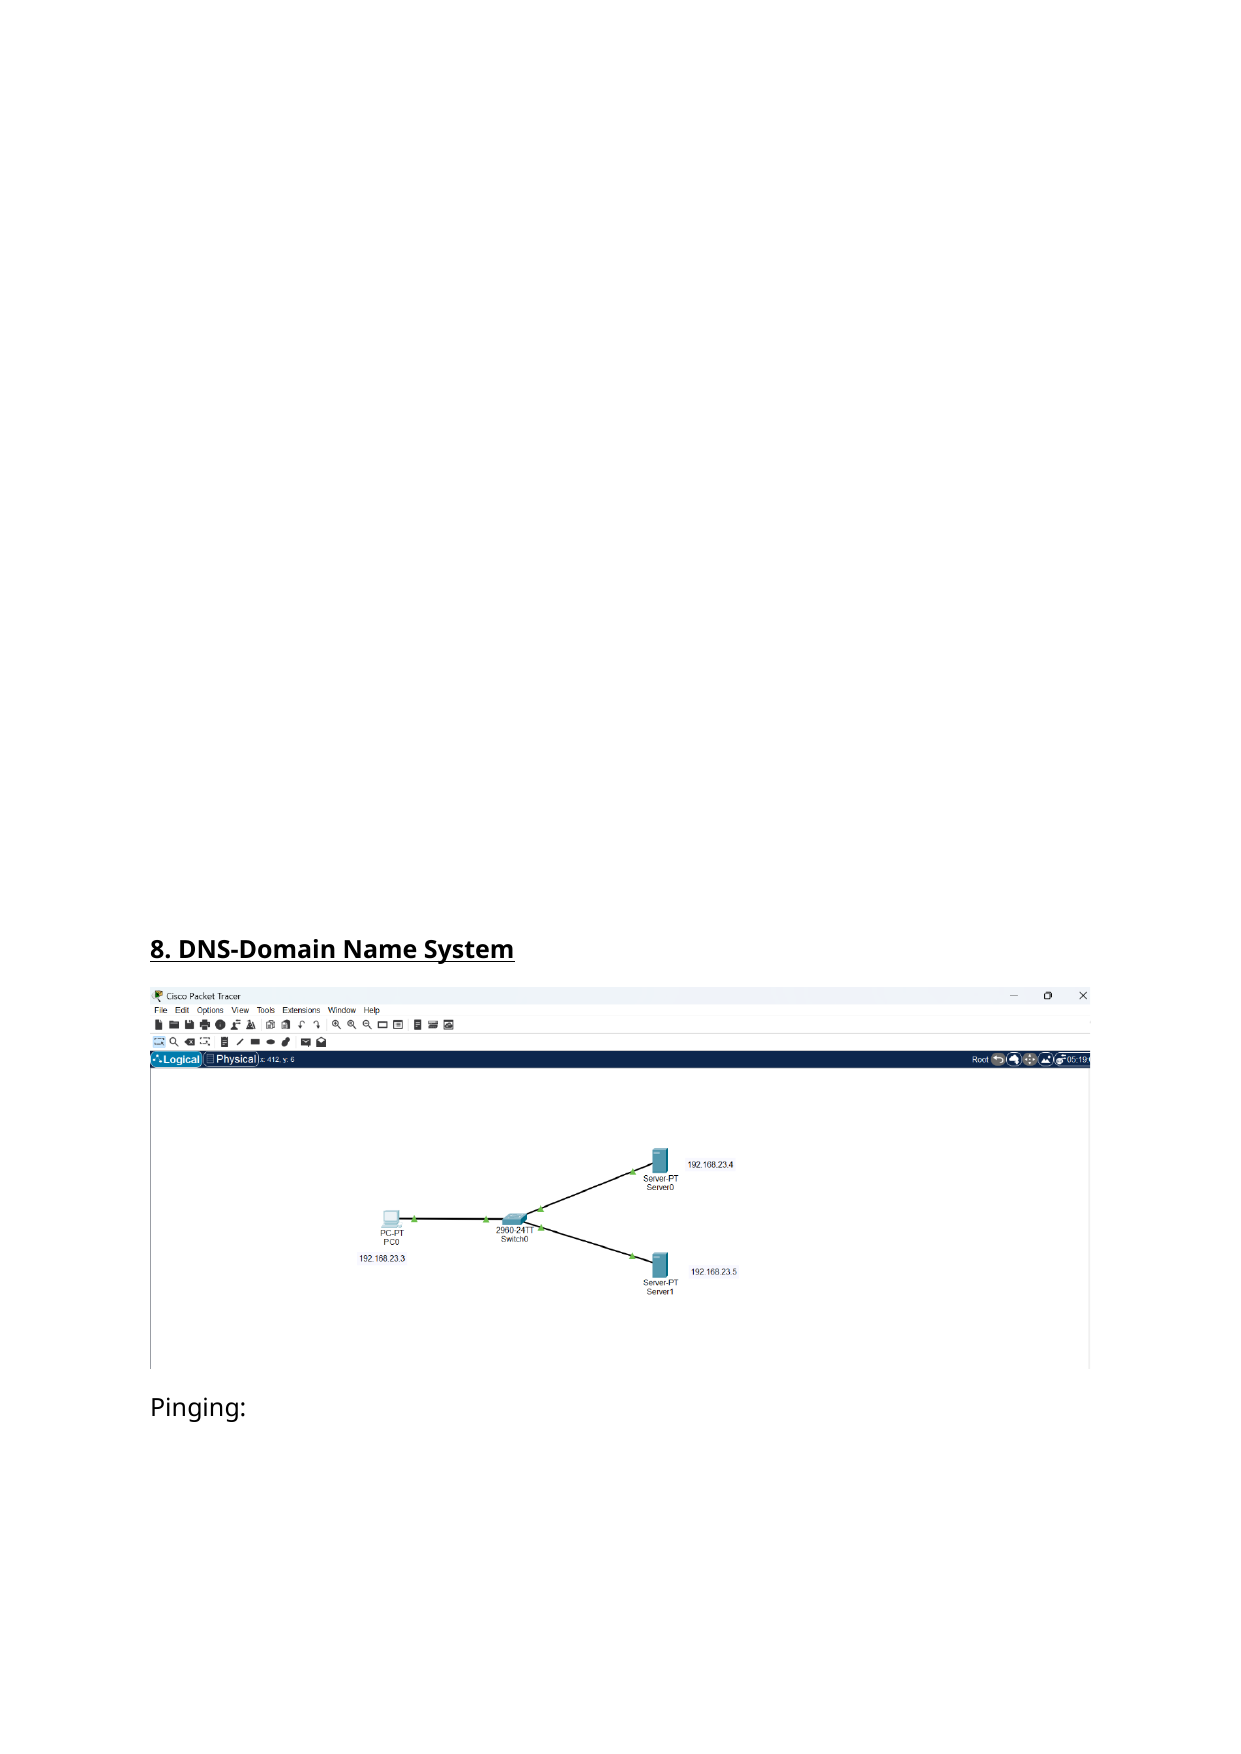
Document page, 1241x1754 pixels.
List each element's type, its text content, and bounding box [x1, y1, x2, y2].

text Pinging: [150, 1390, 1090, 1424]
picture [150, 987, 1091, 1369]
text 8. DNS-Domain Name System [150, 932, 1090, 966]
